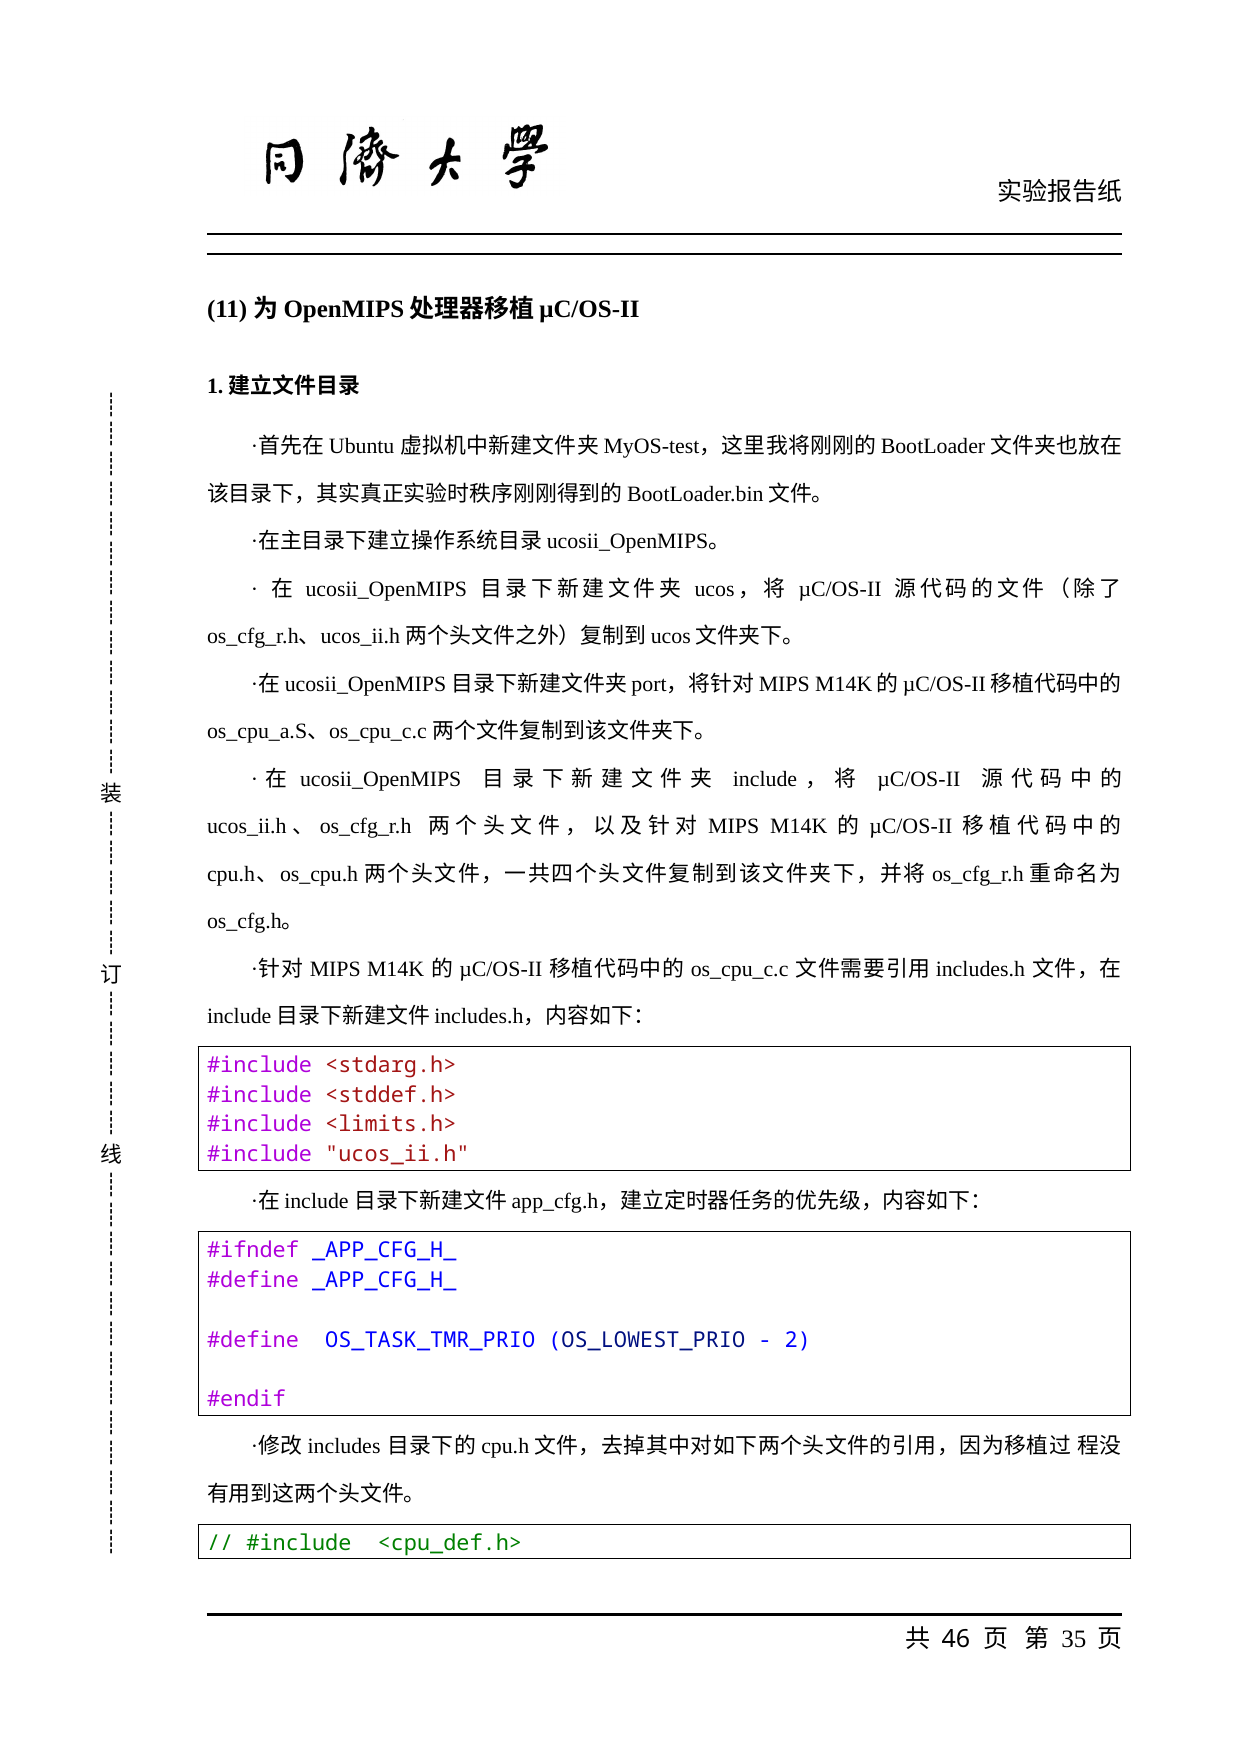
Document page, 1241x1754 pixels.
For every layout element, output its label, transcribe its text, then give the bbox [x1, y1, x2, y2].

text ·修改includes 目录下的cpu.h文件，去掉其中对如下两个头文件的引用，因为移植过 程没有用到这两个头文件。 [207, 1428, 1122, 1508]
text ·针对 MIPS M14K 的 µC/OS-II 移植代码中的 os_cpu_c.c 文件需要引用includes.h 文件，在include 目录下新建文件includes.h，内容如下： [207, 951, 1122, 1030]
text // #include <cpu_def.h> [199, 1525, 1130, 1558]
text ·首先在Ubuntu 虚拟机中新建文件夹MyOS-test，这里我将刚刚的BootLoader文件夹也放在该目录下，其实真正实验时秩序刚刚得到的BootLoader.bin文件。 [207, 428, 1122, 507]
text #include <stdarg.h> [199, 1047, 1130, 1078]
picture [244, 116, 566, 196]
text #include "ucos_ii.h" [199, 1135, 1130, 1170]
text ·在include 目录下新建文件app_cfg.h，建立定时器任务的优先级，内容如下： [207, 1183, 1122, 1215]
text #define _APP_CFG_H_ [207, 1264, 1122, 1294]
text ·在ucosii_OpenMIPS 目录下新建文件夹 include，将 µC/OS-II 源代码中的 ucos_ii.h、os_cfg_r.h 两个头文件，以及针对MIPS M14K的µC/OS-II移植代码中的cpu.h、os_cpu.h两个头文件，一共四个头文件复制到该文件夹下，并将os_cfg_r.h重命名为os_cfg.h。 [207, 761, 1122, 935]
text #ifndef _APP_CFG_H_ [199, 1232, 1130, 1264]
text #define OS_TASK_TMR_PRIO (OS_LOWEST_PRIO - 2) [207, 1323, 1122, 1353]
text ·在 ucosii_OpenMIPS 目录下新建文件夹port，将针对MIPS M14K的µC/OS-II移植代码中的os_cpu_a.S、os_cpu_c.c 两个文件复制到该文件夹下。 [207, 666, 1122, 745]
text 1. 建立文件目录 [207, 368, 1122, 400]
text ·在主目录下建立操作系统目录ucosii_OpenMIPS。 [207, 523, 1122, 555]
text #include <limits.h> [207, 1108, 1122, 1135]
text #endif [199, 1380, 1130, 1415]
text · 在 ucosii_OpenMIPS 目录下新建文件夹 ucos，将 µC/OS-II 源代码的文件（除了os_cfg_r.h、ucos_ii.h 两个头文件之外）复制到ucos文件夹下。 [207, 571, 1122, 650]
text #include <stddef.h> [207, 1078, 1122, 1108]
subtitle (11) 为OpenMIPS处理器移植μC/OS-II [207, 289, 1122, 325]
